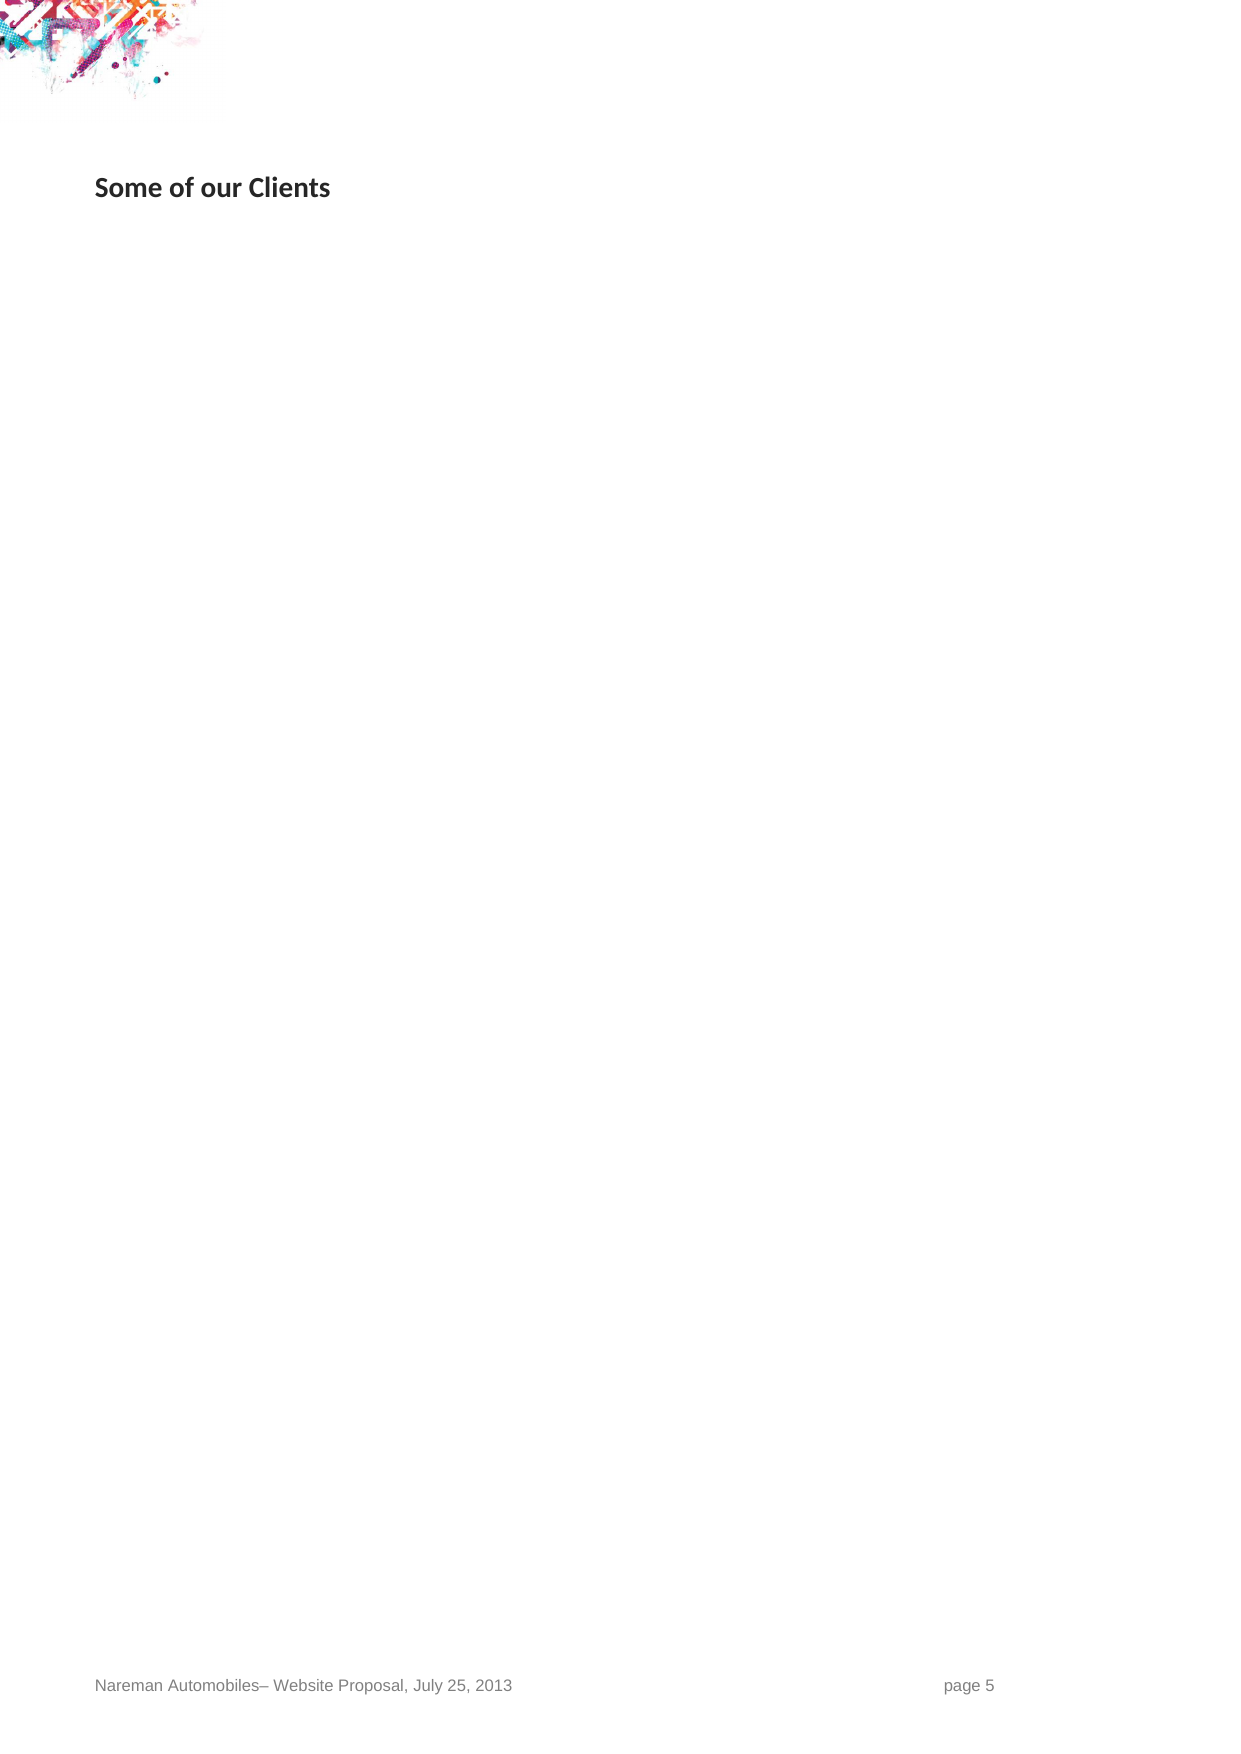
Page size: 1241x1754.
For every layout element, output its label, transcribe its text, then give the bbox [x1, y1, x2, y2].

text All members of our team come with many years of experience working in global advertising agencies catering to numerous Fortune 100 companies. Through this background, our team has been able to deploy hundreds of websites and online campaigns.Some of our Clients [94, 169, 1146, 204]
picture [0, 0, 227, 123]
